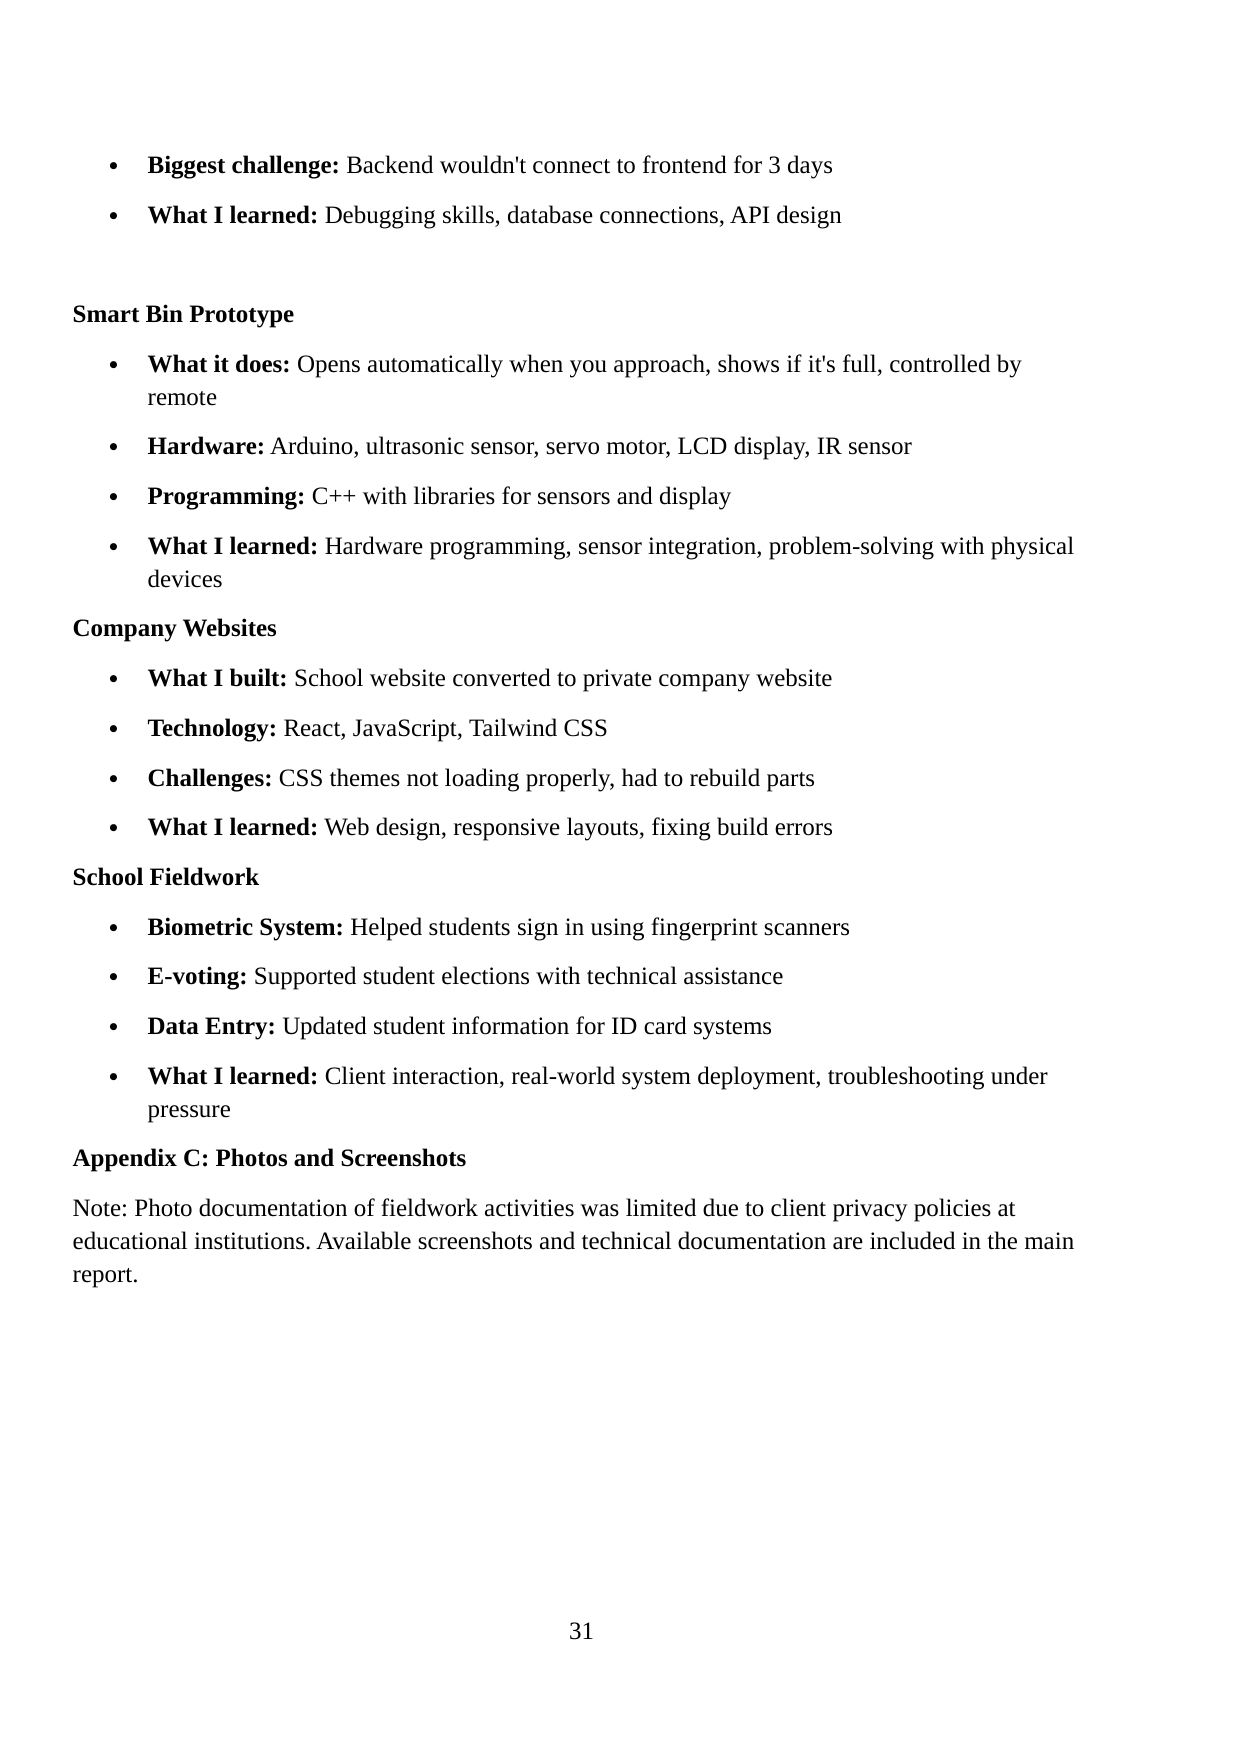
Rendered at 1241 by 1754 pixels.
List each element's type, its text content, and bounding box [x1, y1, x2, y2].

list Biometric System: Helped students sign in using fingerprint scanners [110, 912, 1090, 940]
text Note: Photo documentation of fieldwork activities was limited due to client privacy policies at educational institutions. Available screenshots and technical documentation are included in the main report. [72, 1193, 1090, 1288]
list What I built: School website converted to private company website [110, 663, 1090, 692]
list What I learned: Hardware programming, sensor integration, problem-solving with physical devices [110, 531, 1090, 593]
list Data Entry: Updated student information for ID card systems [110, 1011, 1090, 1040]
text Company Websites [72, 613, 1090, 642]
list Technology: React, JavaScript, Tailwind CSS [110, 713, 1090, 742]
list What I learned: Web design, responsive layouts, fixing build errors [110, 812, 1090, 841]
list What it does: Opens automatically when you approach, shows if it's full, controlled by remote [110, 349, 1090, 411]
text Appendix C: Photos and Screenshots [72, 1143, 1090, 1172]
list E-voting: Supported student elections with technical assistance [110, 961, 1090, 990]
list Hardware: Arduino, ultrasonic sensor, servo motor, LCD display, IR sensor [110, 431, 1090, 460]
list What I learned: Debugging skills, database connections, API design [110, 200, 1090, 228]
list Programming: C++ with libraries for sensors and display [110, 481, 1090, 510]
text Smart Bin Prototype [72, 299, 1090, 328]
list Biggest challenge: Backend wouldn't connect to frontend for 3 days [110, 150, 1090, 179]
list What I learned: Client interaction, real-world system deployment, troubleshooting under pressure [110, 1061, 1090, 1122]
text School Fieldwork [72, 862, 1090, 891]
list Challenges: CSS themes not loading properly, had to rebuild parts [110, 763, 1090, 791]
